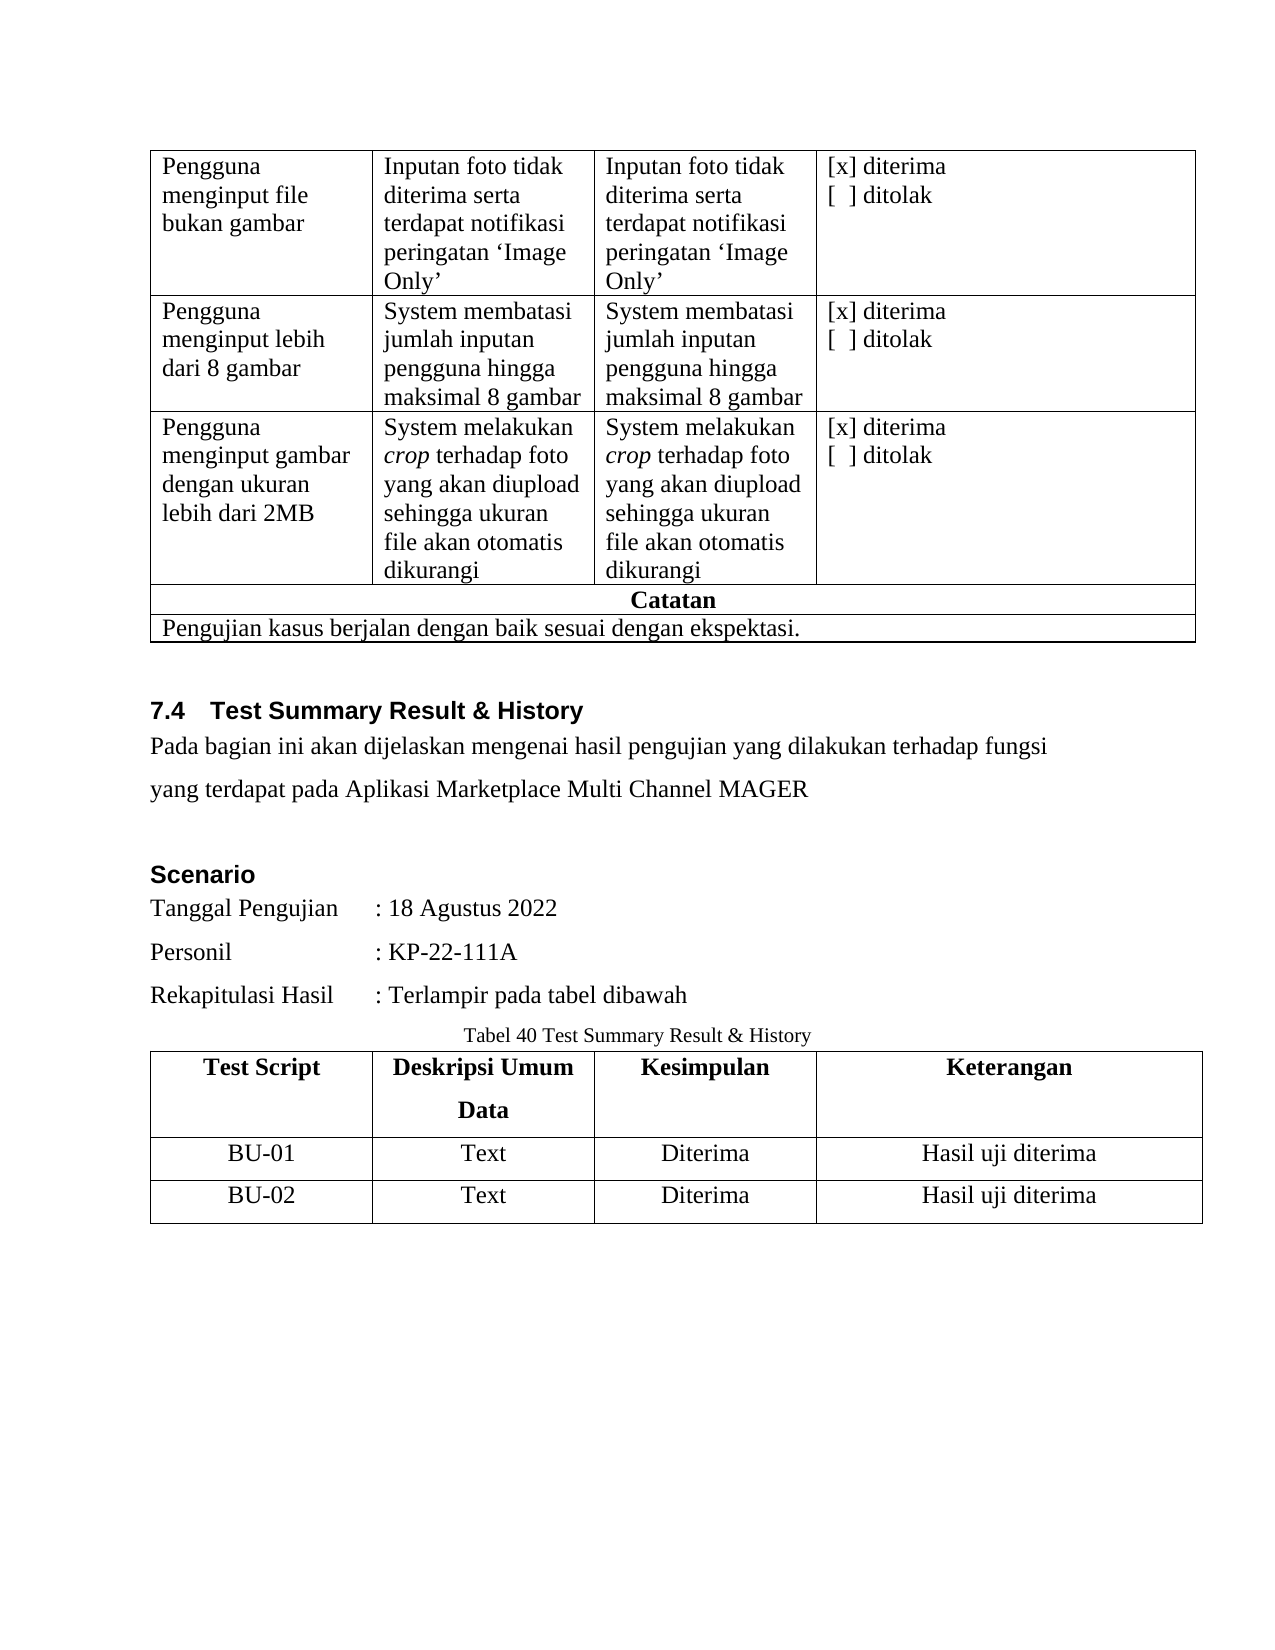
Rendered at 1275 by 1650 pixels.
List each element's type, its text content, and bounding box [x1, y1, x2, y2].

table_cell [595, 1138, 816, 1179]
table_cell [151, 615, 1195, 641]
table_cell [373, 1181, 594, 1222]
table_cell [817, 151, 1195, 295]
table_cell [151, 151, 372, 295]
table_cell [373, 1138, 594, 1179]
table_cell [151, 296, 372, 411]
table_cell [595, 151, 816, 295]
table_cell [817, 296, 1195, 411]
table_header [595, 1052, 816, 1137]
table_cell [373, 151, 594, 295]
subtitle Test Summary Result & History [150, 696, 1125, 725]
text Personil : KP-22-111A [150, 937, 1125, 965]
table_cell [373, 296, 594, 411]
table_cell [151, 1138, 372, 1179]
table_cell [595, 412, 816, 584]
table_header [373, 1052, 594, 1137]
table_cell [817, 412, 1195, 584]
text Rekapitulasi Hasil : Terlampir pada tabel dibawah [150, 980, 1125, 1008]
text Scenario [150, 861, 1125, 889]
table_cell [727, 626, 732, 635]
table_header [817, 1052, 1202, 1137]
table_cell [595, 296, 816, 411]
text Tabel 40 Test Summary Result & History [150, 1023, 1125, 1047]
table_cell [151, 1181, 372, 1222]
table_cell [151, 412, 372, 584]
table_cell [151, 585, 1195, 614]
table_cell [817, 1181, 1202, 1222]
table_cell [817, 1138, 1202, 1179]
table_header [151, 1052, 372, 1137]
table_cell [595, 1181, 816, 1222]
text Tanggal Pengujian : 18 Agustus 2022 [150, 893, 1125, 922]
text yang terdapat pada Aplikasi Marketplace Multi Channel MAGER [150, 774, 1125, 803]
text Pada bagian ini akan dijelaskan mengenai hasil pengujian yang dilakukan terhadap fungsi [150, 731, 1125, 760]
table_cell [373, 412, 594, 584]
